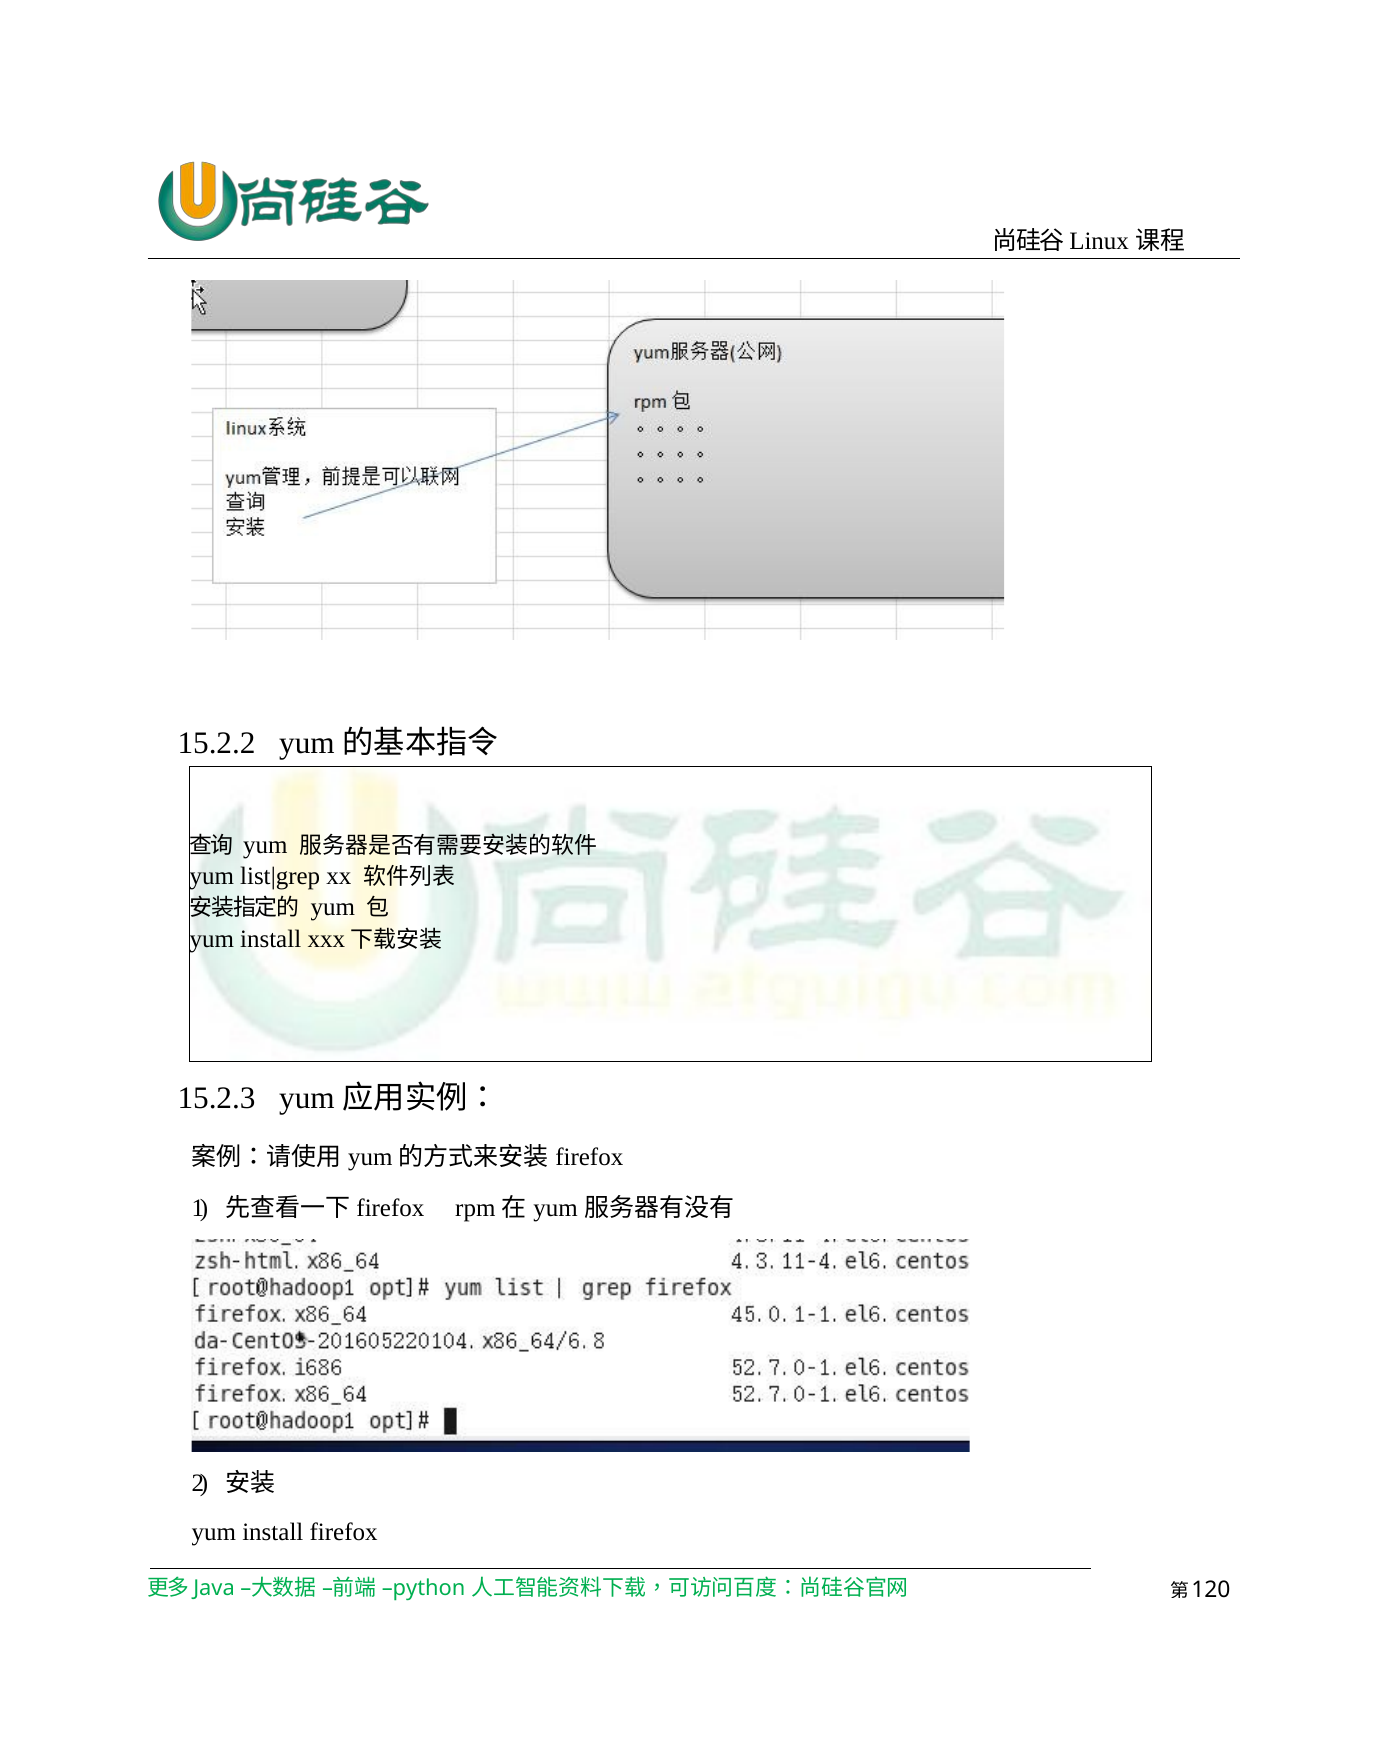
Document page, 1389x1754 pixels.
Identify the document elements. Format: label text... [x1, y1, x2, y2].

picture [191, 280, 1005, 640]
text 案例：请使用 yum 的方式来安装 firefox [191, 1139, 1338, 1173]
picture [190, 767, 1151, 776]
picture [191, 1239, 970, 1452]
subtitle yum 应用实例： [177, 776, 1338, 1118]
list 先查看一下 firefox rpm 在 yum 服务器有没有 [191, 1189, 1338, 1223]
text yum install firefox [191, 1517, 1338, 1546]
picture [147, 153, 436, 249]
subtitle yum 的基本指令 [177, 720, 1338, 763]
